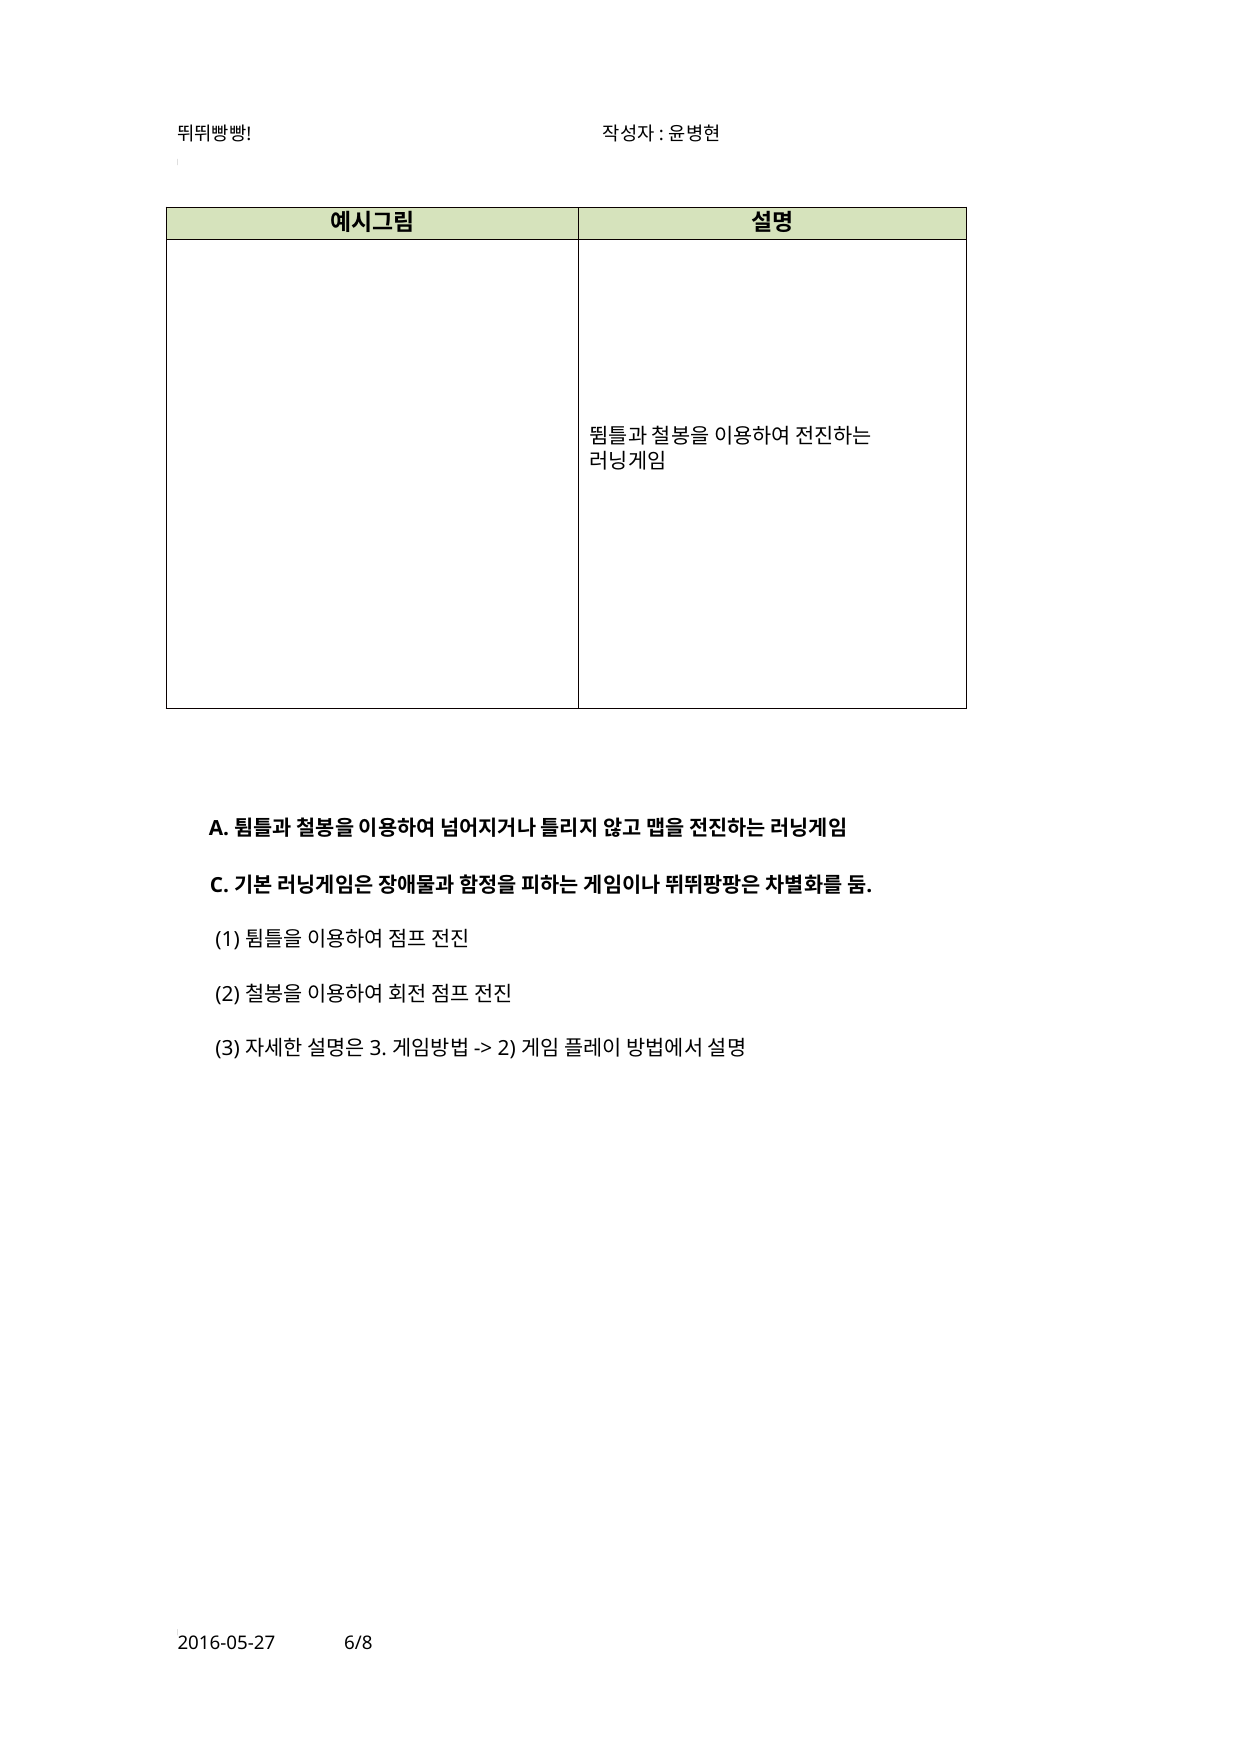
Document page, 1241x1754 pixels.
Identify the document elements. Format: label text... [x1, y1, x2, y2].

text (1) 튐틀을 이용하여 점프 전진 [177, 923, 1063, 953]
text (3) 자세한 설명은 3. 게임방법 -> 2) 게임 플레이 방법에서 설명 [177, 1032, 1063, 1062]
table_header 예시그림 [167, 208, 578, 239]
table_cell 뜀틀과 철봉을 이용하여 전진하는 러닝게임 [579, 240, 966, 708]
text A. 튐틀과 철봉을 이용하여 넘어지거나 틀리지 않고 맵을 전진하는 러닝게임 [177, 811, 1063, 841]
text C. 기본 러닝게임은 장애물과 함정을 피하는 게임이나 뛰뛰팡팡은 차별화를 둠. [177, 868, 1063, 898]
table_cell [167, 240, 578, 708]
text (2) 철봉을 이용하여 회전 점프 전진 [177, 977, 1063, 1007]
table_header 설명 [579, 208, 966, 239]
